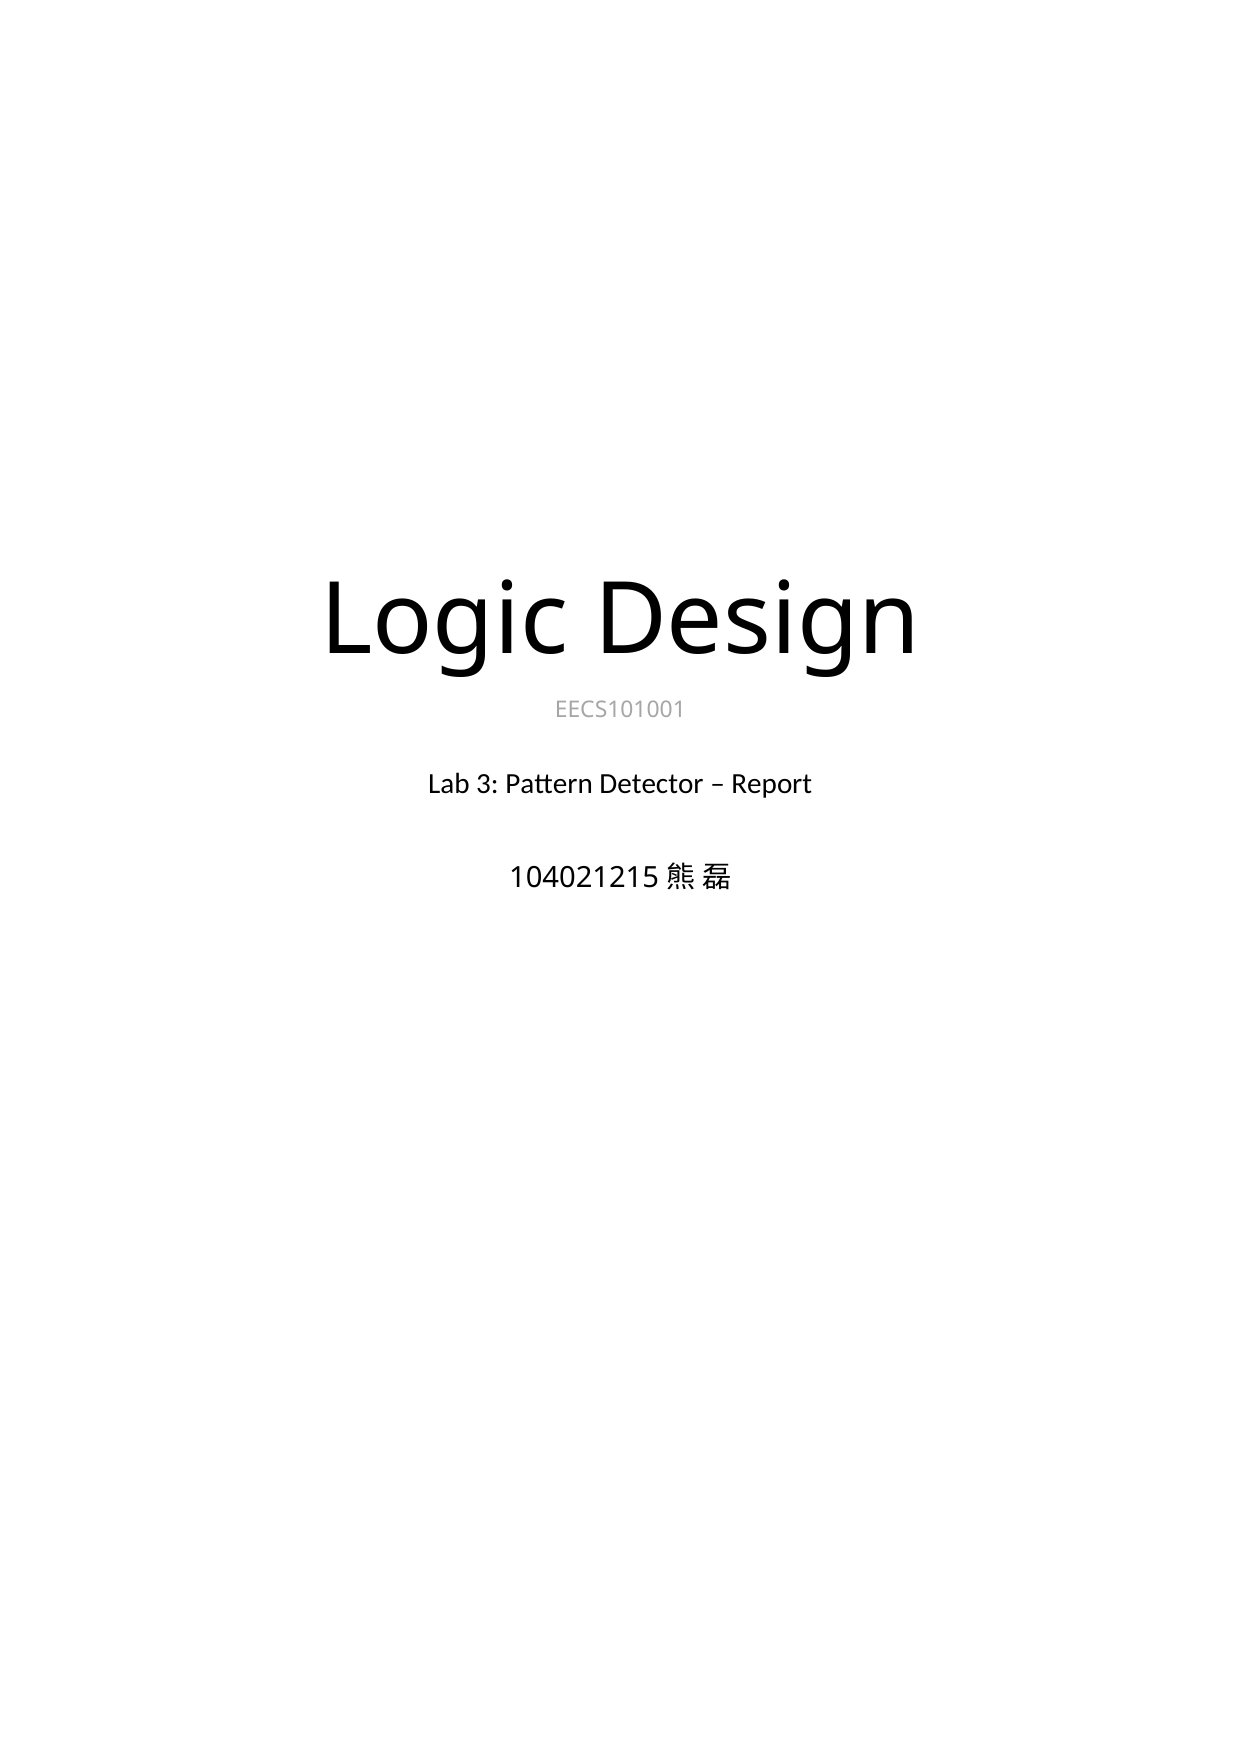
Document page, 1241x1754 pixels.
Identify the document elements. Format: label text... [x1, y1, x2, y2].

text Logic Design [187, 539, 1053, 689]
text Lab 3: Pattern Detector – Report [187, 764, 1053, 802]
text 104021215 熊 磊 [187, 838, 1053, 913]
text EECS101001 [187, 689, 1053, 727]
